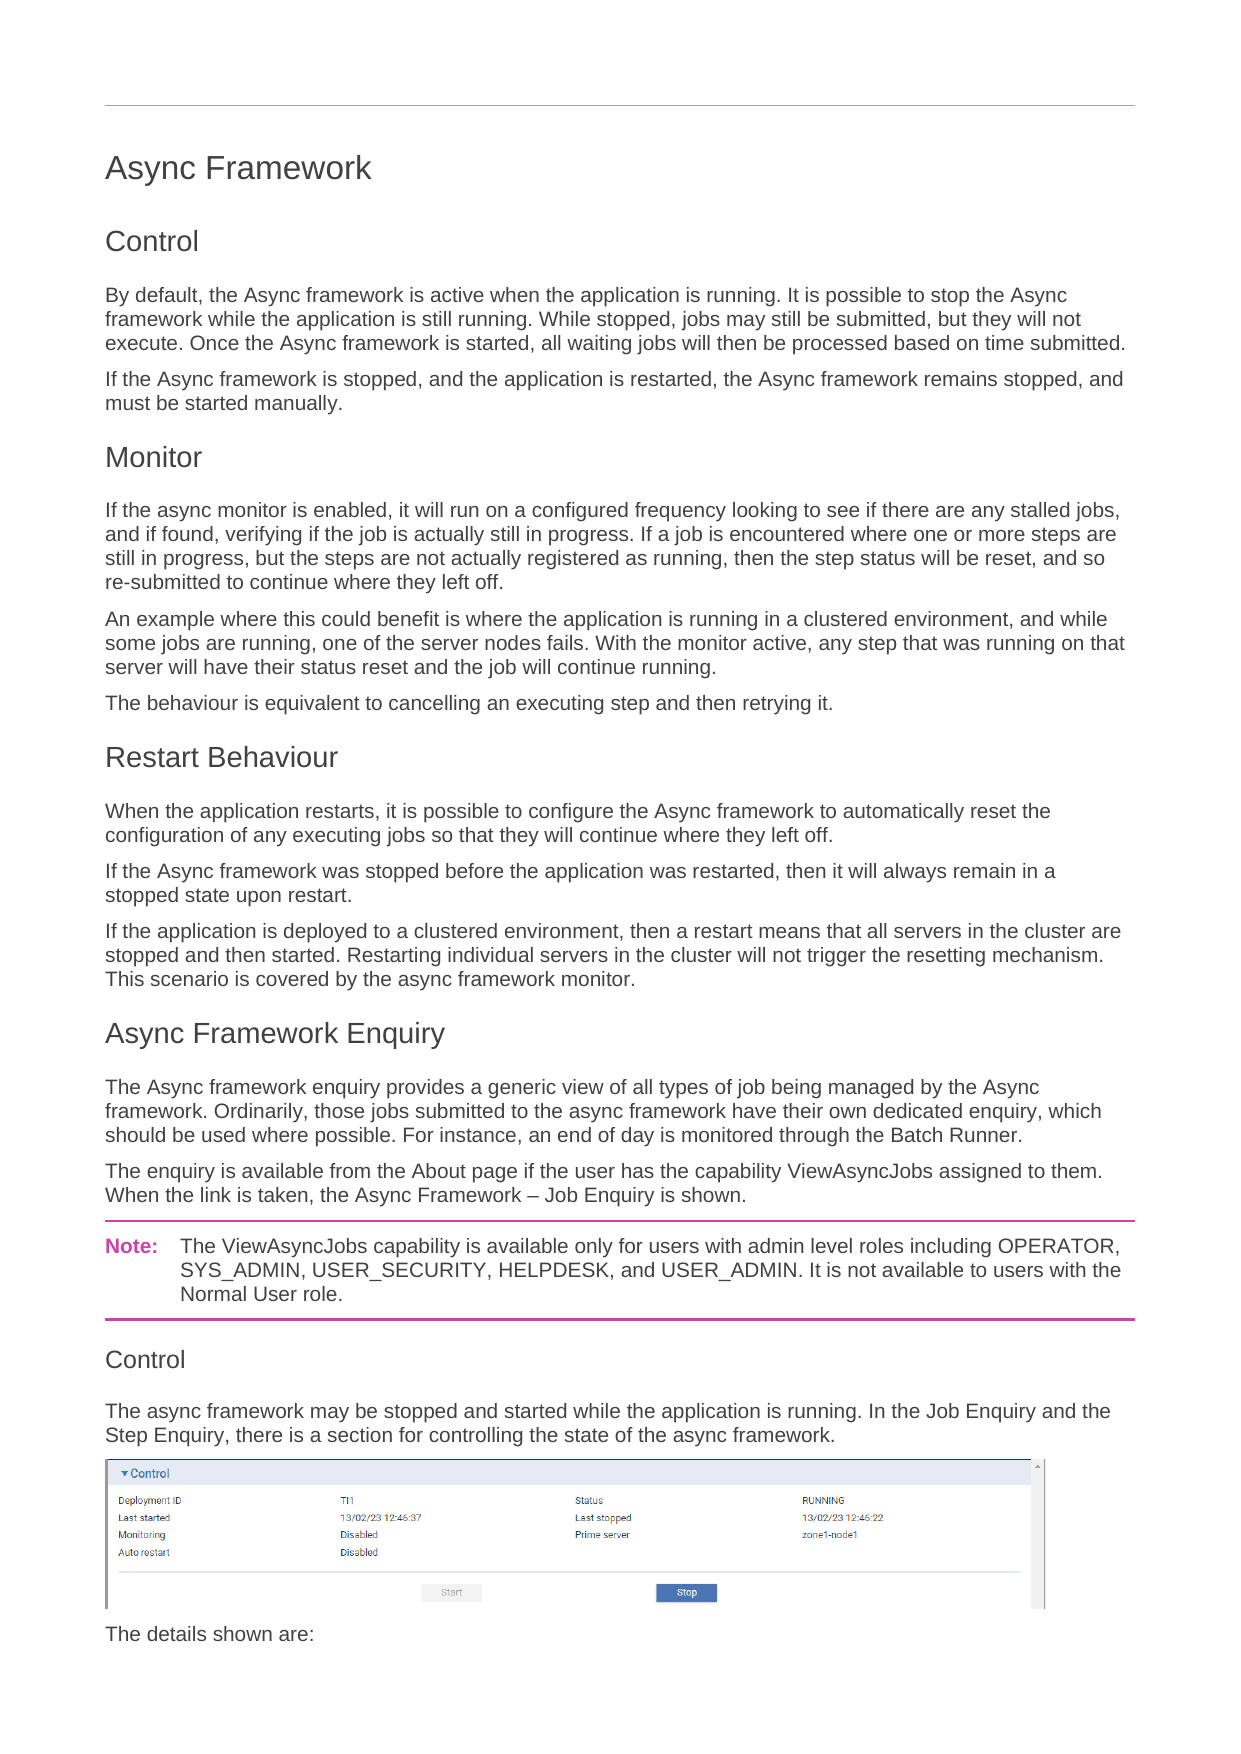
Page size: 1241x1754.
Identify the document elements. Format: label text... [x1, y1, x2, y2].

subtitle Async Framework [105, 148, 1135, 186]
subtitle Async Framework Enquiry [105, 1016, 1135, 1050]
subtitle Restart Behaviour [105, 740, 1135, 773]
text The Async framework enquiry provides a generic view of all types of job being managed by the Async framework. Ordinarily, those jobs submitted to the async framework have their own dedicated enquiry, which should be used where possible. For instance, an end of day is monitored through the Batch Runner. [105, 1075, 1135, 1147]
subtitle Control [105, 1346, 1135, 1374]
text The ViewAsyncJobs capability is available only for users with admin level roles including OPERATOR, SYS_ADMIN, USER_SECURITY, HELPDESK, and USER_ADMIN. It is not available to users with the Normal User role. [105, 1222, 1135, 1318]
text The async framework may be stopped and started while the application is running. In the Job Enquiry and the Step Enquiry, there is a section for controlling the state of the async framework. [105, 1399, 1135, 1447]
text If the Async framework is stopped, and the application is restarted, the Async framework remains stopped, and must be started manually. [105, 367, 1135, 415]
text By default, the Async framework is active when the application is running. It is possible to stop the Async framework while the application is still running. While stopped, jobs may still be submitted, but they will not execute. Once the Async framework is started, all waiting jobs will then be processed based on time submitted. [105, 282, 1135, 354]
picture [105, 1459, 1046, 1609]
text The details shown are: [105, 1621, 1135, 1645]
text If the async monitor is enabled, it will run on a configured frequency looking to see if there are any stalled jobs, and if found, verifying if the job is actually still in progress. If a job is encountered where one or more steps are still in progress, but the steps are not actually registered as running, then the step status will be reset, and so re-submitted to continue where they left off. [105, 498, 1135, 594]
subtitle Monitor [105, 440, 1135, 473]
text The enquiry is available from the About page if the user has the capability ViewAsyncJobs assigned to them. When the link is taken, the Async Framework – Job Enquiry is shown. [105, 1159, 1135, 1207]
text An example where this could benefit is where the application is running in a clustered environment, and while some jobs are running, one of the server nodes fails. With the monitor active, any step that was running on that server will have their status reset and the job will continue running. [105, 607, 1135, 678]
text If the Async framework was stopped before the application was restarted, then it will always remain in a stopped state upon restart. [105, 859, 1135, 907]
text The behaviour is equivalent to cancelling an executing step and then retrying it. [105, 691, 1135, 715]
text If the application is deployed to a clustered environment, then a restart means that all servers in the cluster are stopped and then started. Restarting individual servers in the cluster will not trigger the resetting mechanism. This scenario is covered by the async framework monitor. [105, 919, 1135, 991]
text When the application restarts, it is possible to configure the Async framework to automatically reset the configuration of any executing jobs so that they will continue where they left off. [105, 798, 1135, 846]
subtitle Control [105, 224, 1135, 257]
